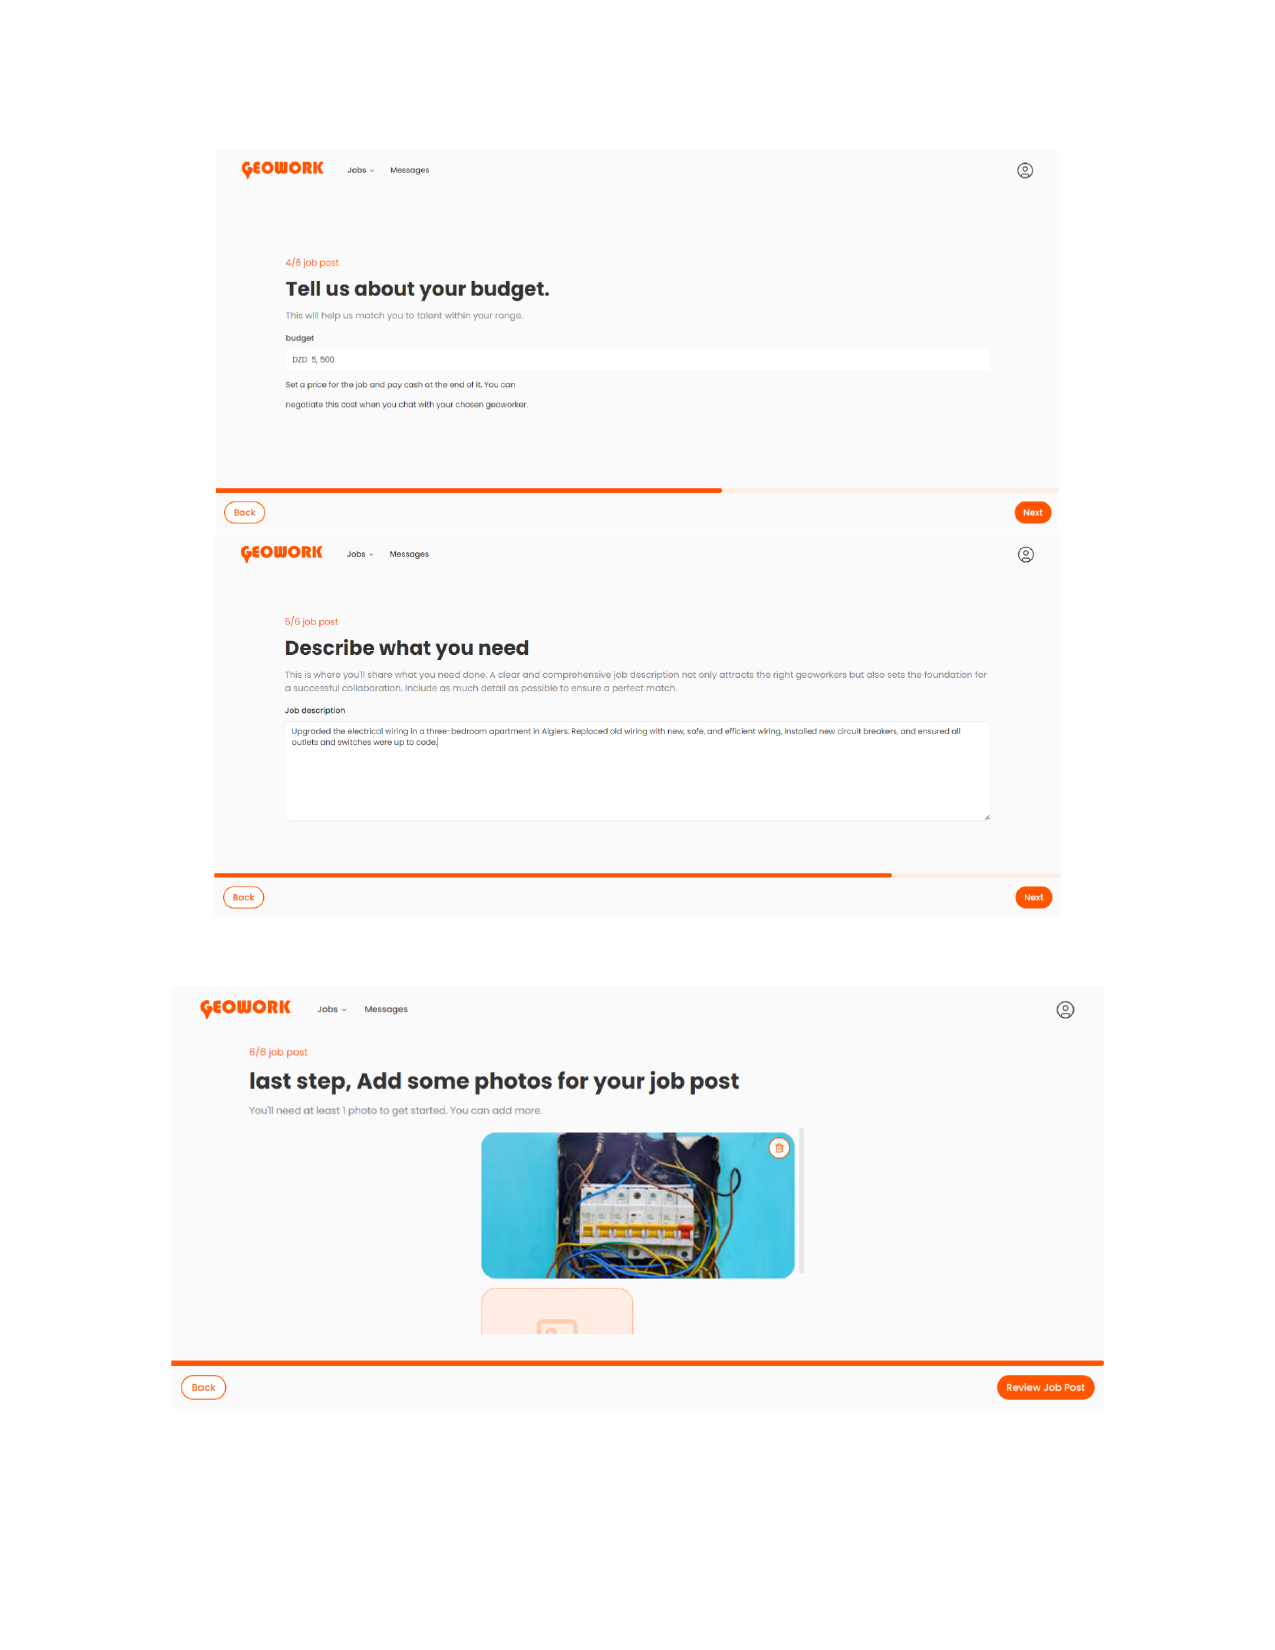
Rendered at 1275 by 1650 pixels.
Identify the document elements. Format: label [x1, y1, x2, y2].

picture [171, 986, 1104, 1409]
picture [215, 150, 1060, 532]
picture [214, 533, 1061, 917]
